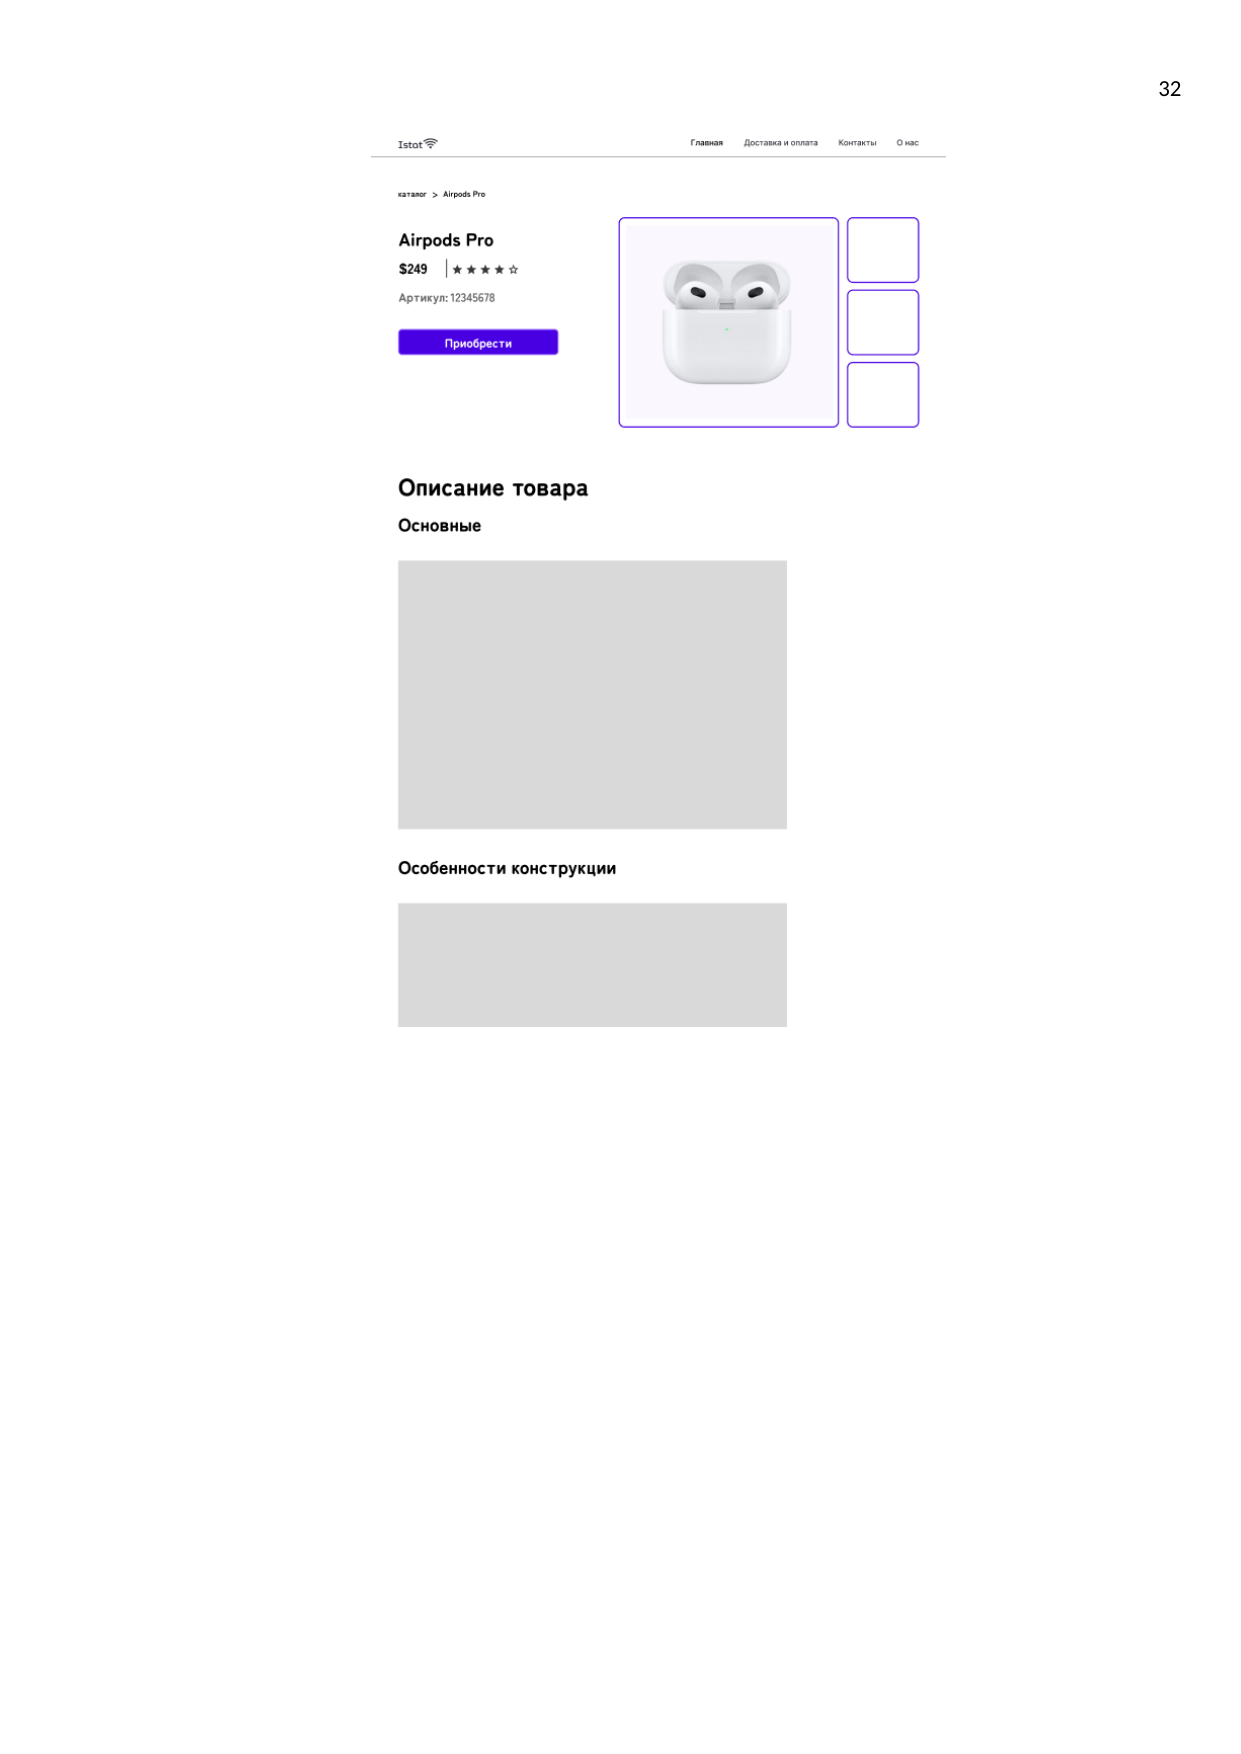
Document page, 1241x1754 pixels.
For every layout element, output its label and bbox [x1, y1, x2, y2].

picture [371, 130, 946, 1027]
